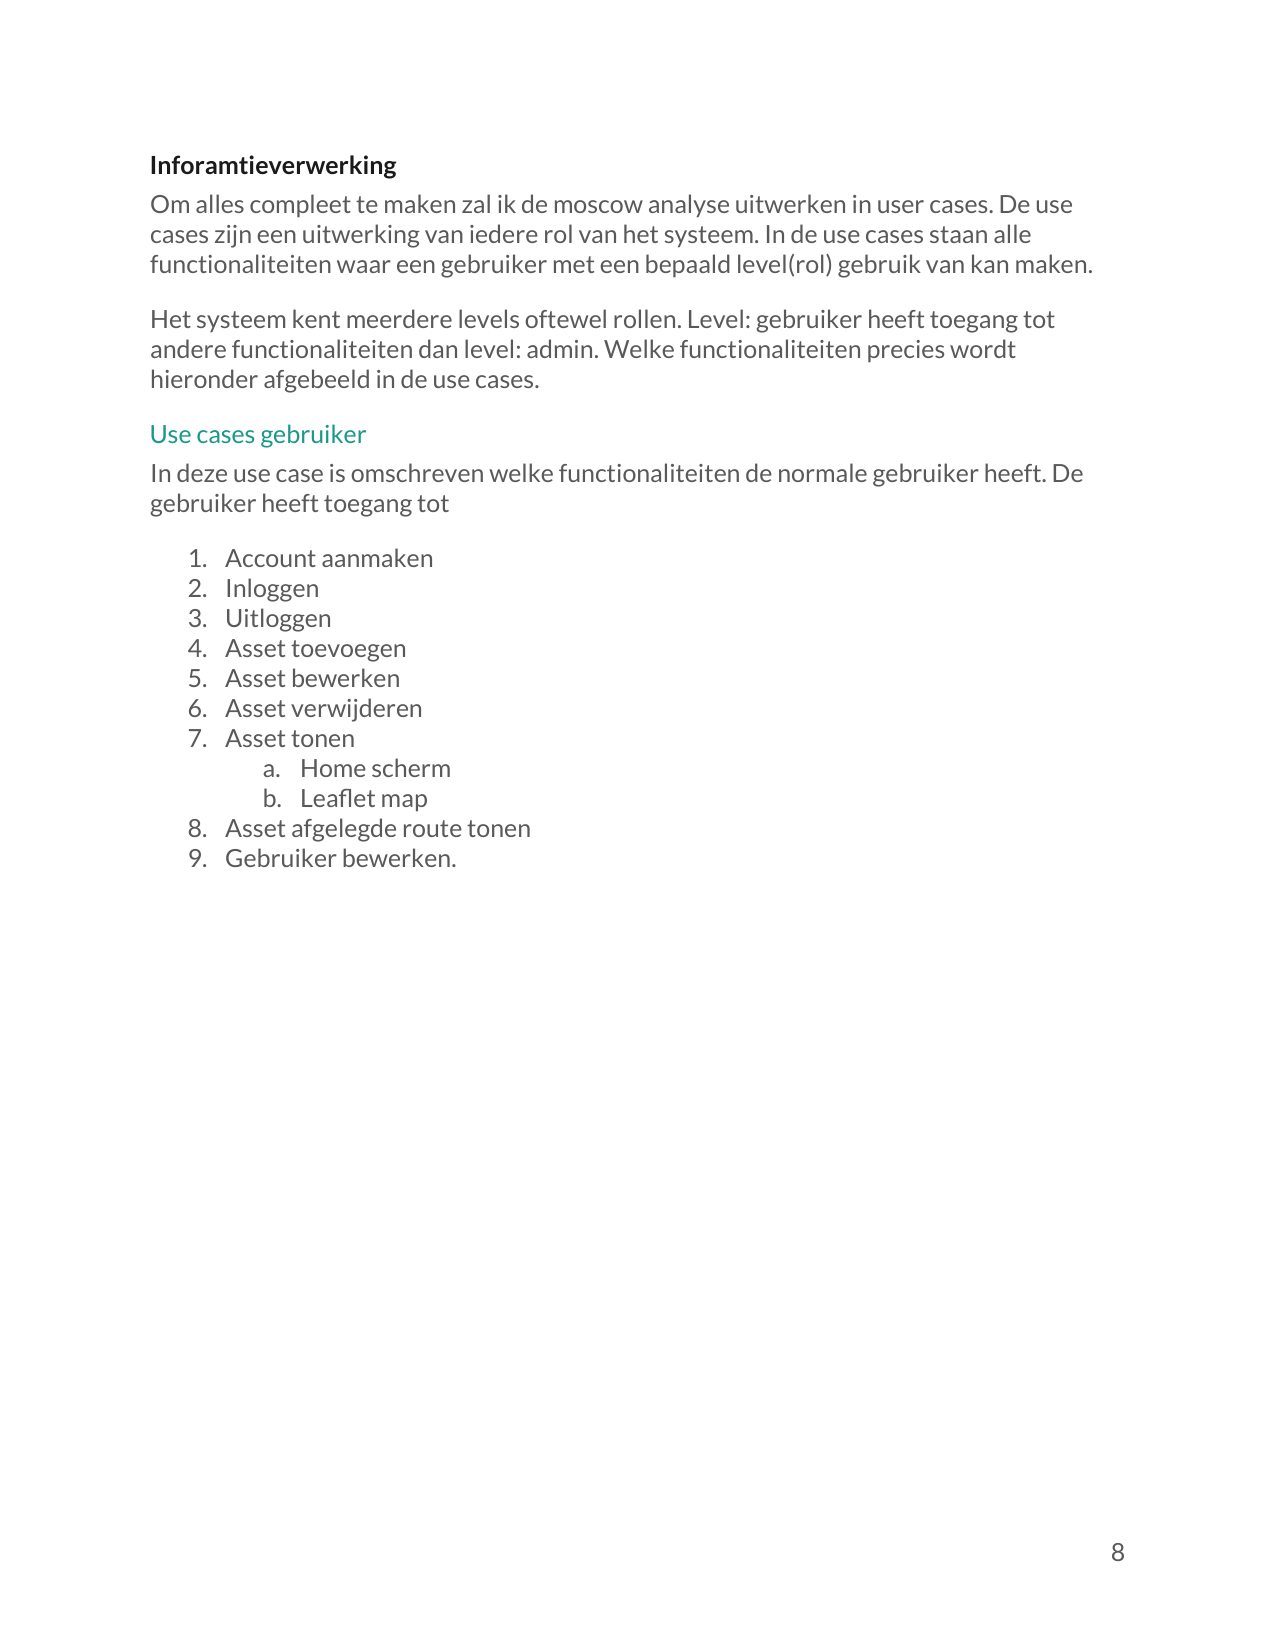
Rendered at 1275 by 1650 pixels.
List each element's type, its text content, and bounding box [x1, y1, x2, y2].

text Om alles compleet te maken zal ik de moscow analyse uitwerken in user cases. De use cases zijn een uitwerking van iedere rol van het systeem. In de use cases staan alle functionaliteiten waar een gebruiker met een bepaald level(rol) gebruik van kan maken. [150, 189, 1125, 279]
list Asset toevoegen [187, 633, 1125, 663]
text In deze use case is omschreven welke functionaliteiten de normale gebruiker heeft. De gebruiker heeft toegang tot [150, 458, 1125, 518]
list Home scherm [262, 753, 1125, 783]
text Het systeem kent meerdere levels oftewel rollen. Level: gebruiker heeft toegang tot andere functionaliteiten dan level: admin. Welke functionaliteiten precies wordt hieronder afgebeeld in de use cases. [150, 304, 1125, 394]
list Gebruiker bewerken. [187, 843, 1125, 873]
list Account aanmaken [187, 543, 1125, 573]
list Leaflet map [262, 783, 1125, 813]
subtitle Use cases gebruiker [149, 419, 1125, 449]
list Asset tonen [187, 723, 1125, 753]
list Asset verwijderen [187, 693, 1125, 723]
subtitle Inforamtieverwerking [149, 150, 1125, 180]
list Asset afgelegde route tonen [187, 813, 1125, 843]
list Uitloggen [187, 603, 1125, 633]
list Asset bewerken [187, 663, 1125, 693]
list Inloggen [187, 573, 1125, 603]
